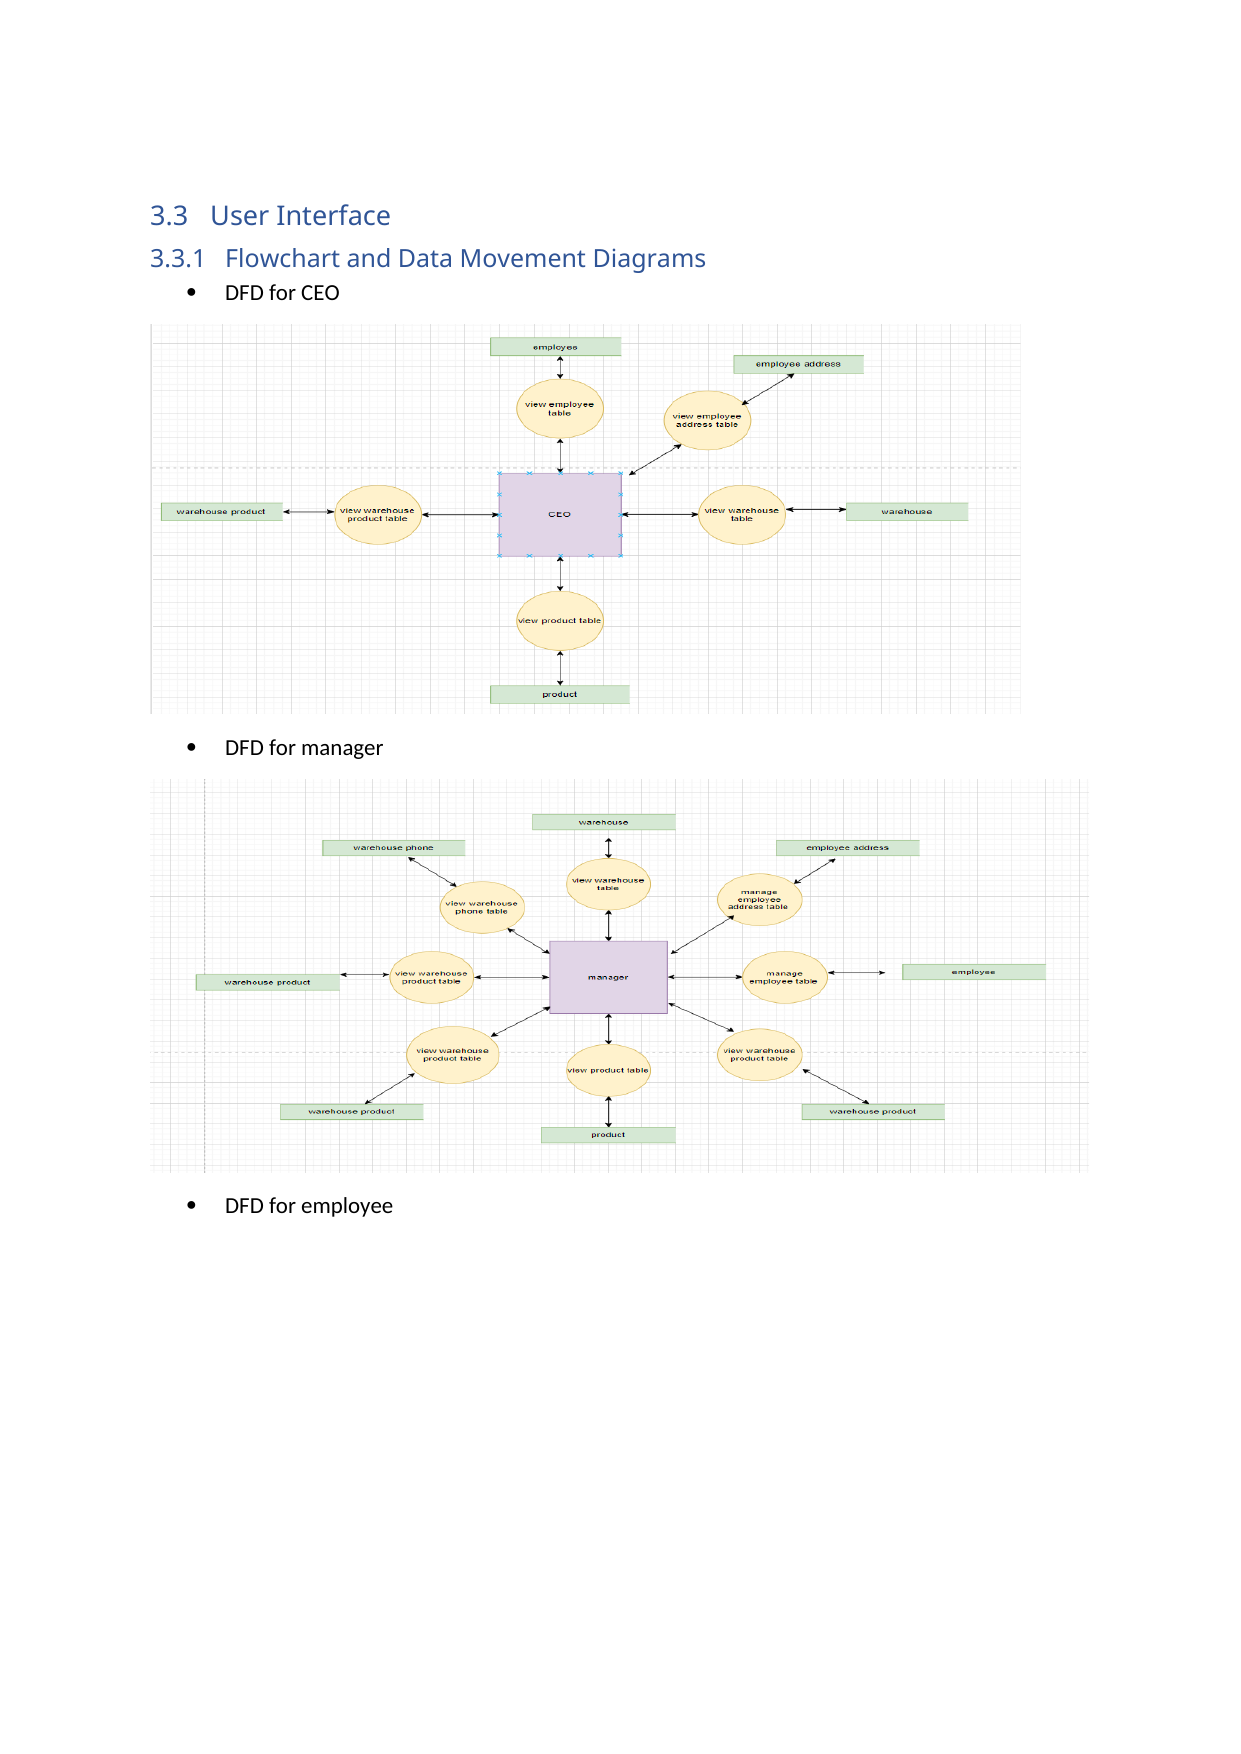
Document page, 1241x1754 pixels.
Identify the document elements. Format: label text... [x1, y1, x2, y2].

picture [150, 324, 1021, 714]
subtitle Flowchart and Data Movement Diagrams [150, 241, 1090, 275]
list DFD for CEO [187, 278, 1090, 306]
subtitle User Interface [150, 197, 1090, 234]
list DFD for employee [187, 1191, 1090, 1219]
picture [150, 779, 1090, 1173]
list DFD for manager [187, 733, 1090, 761]
